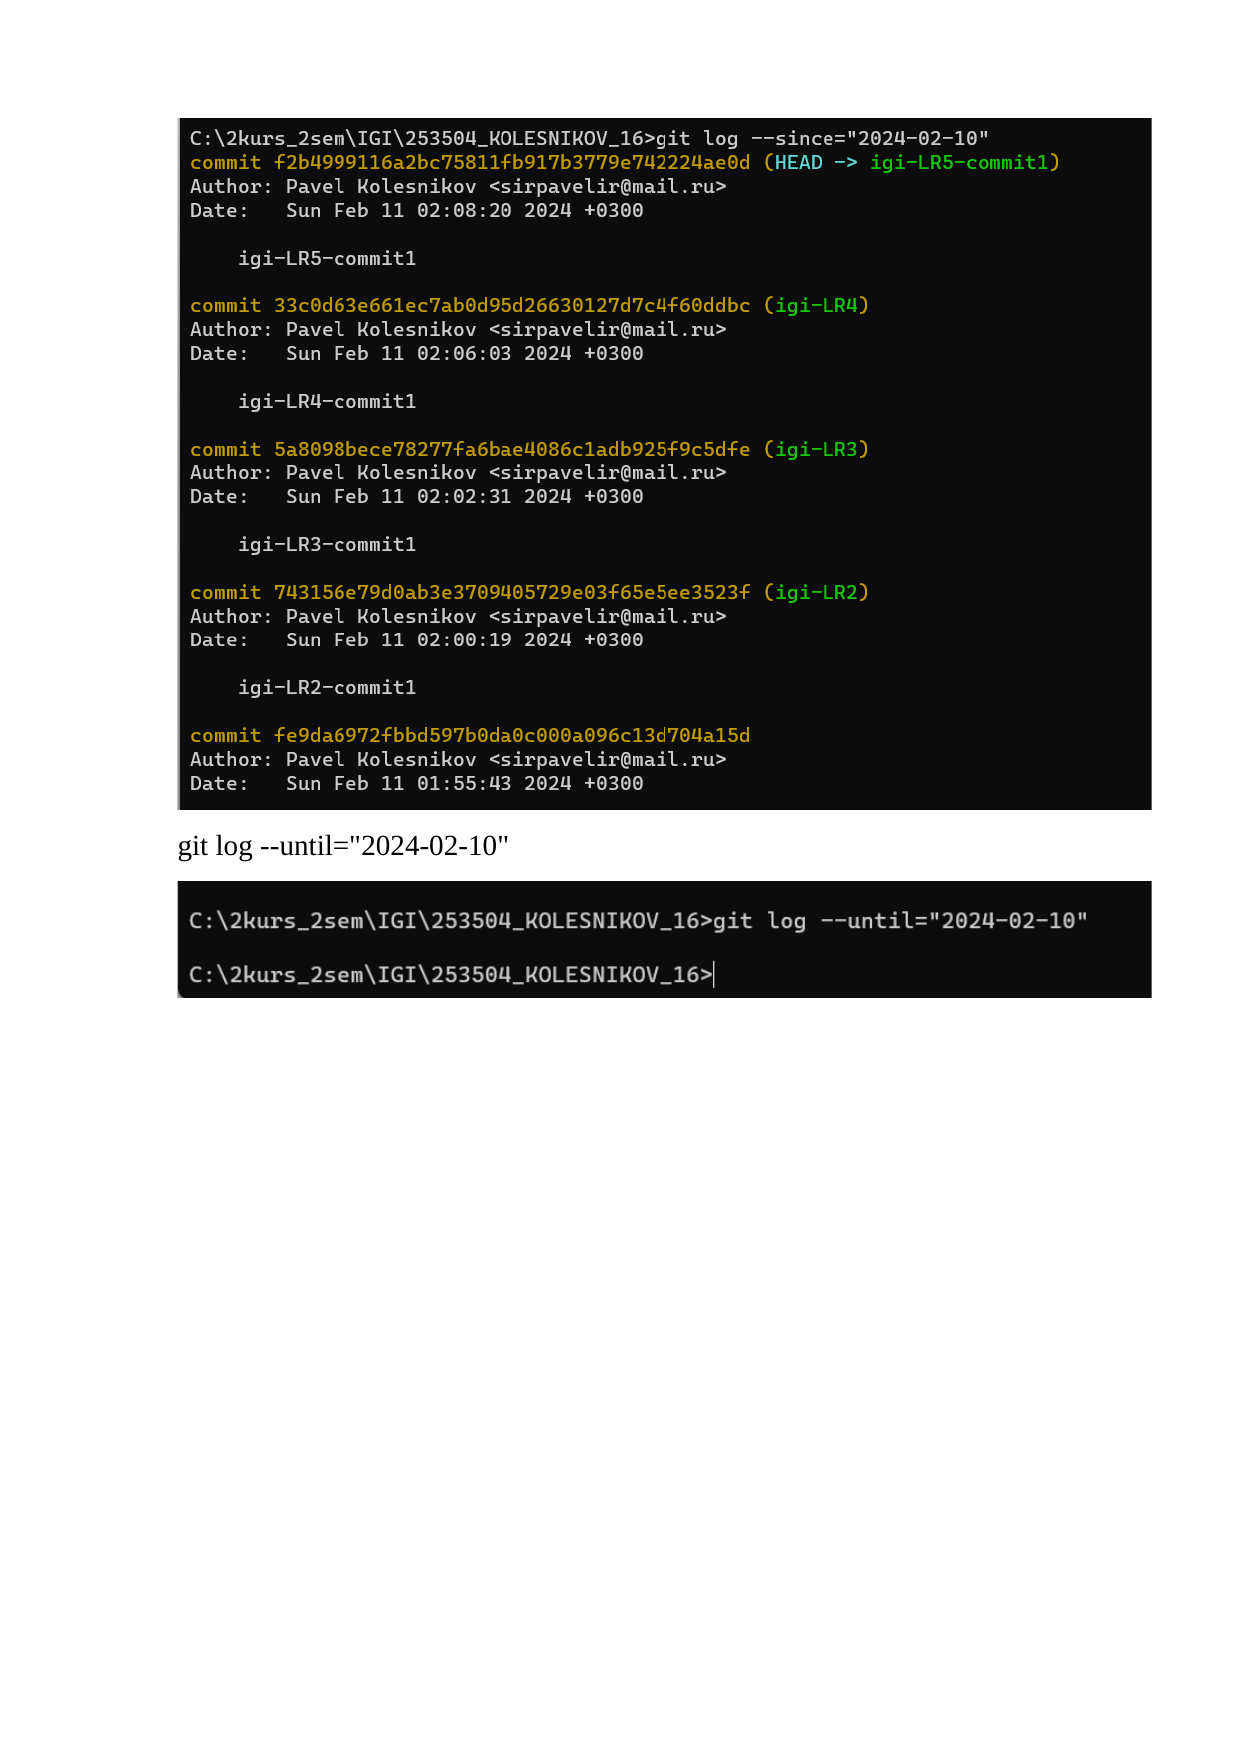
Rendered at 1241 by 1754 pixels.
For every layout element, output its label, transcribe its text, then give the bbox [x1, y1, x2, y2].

picture [177, 881, 1152, 998]
text git log --until="2024-02-10" [177, 828, 1152, 862]
picture [177, 118, 1152, 810]
